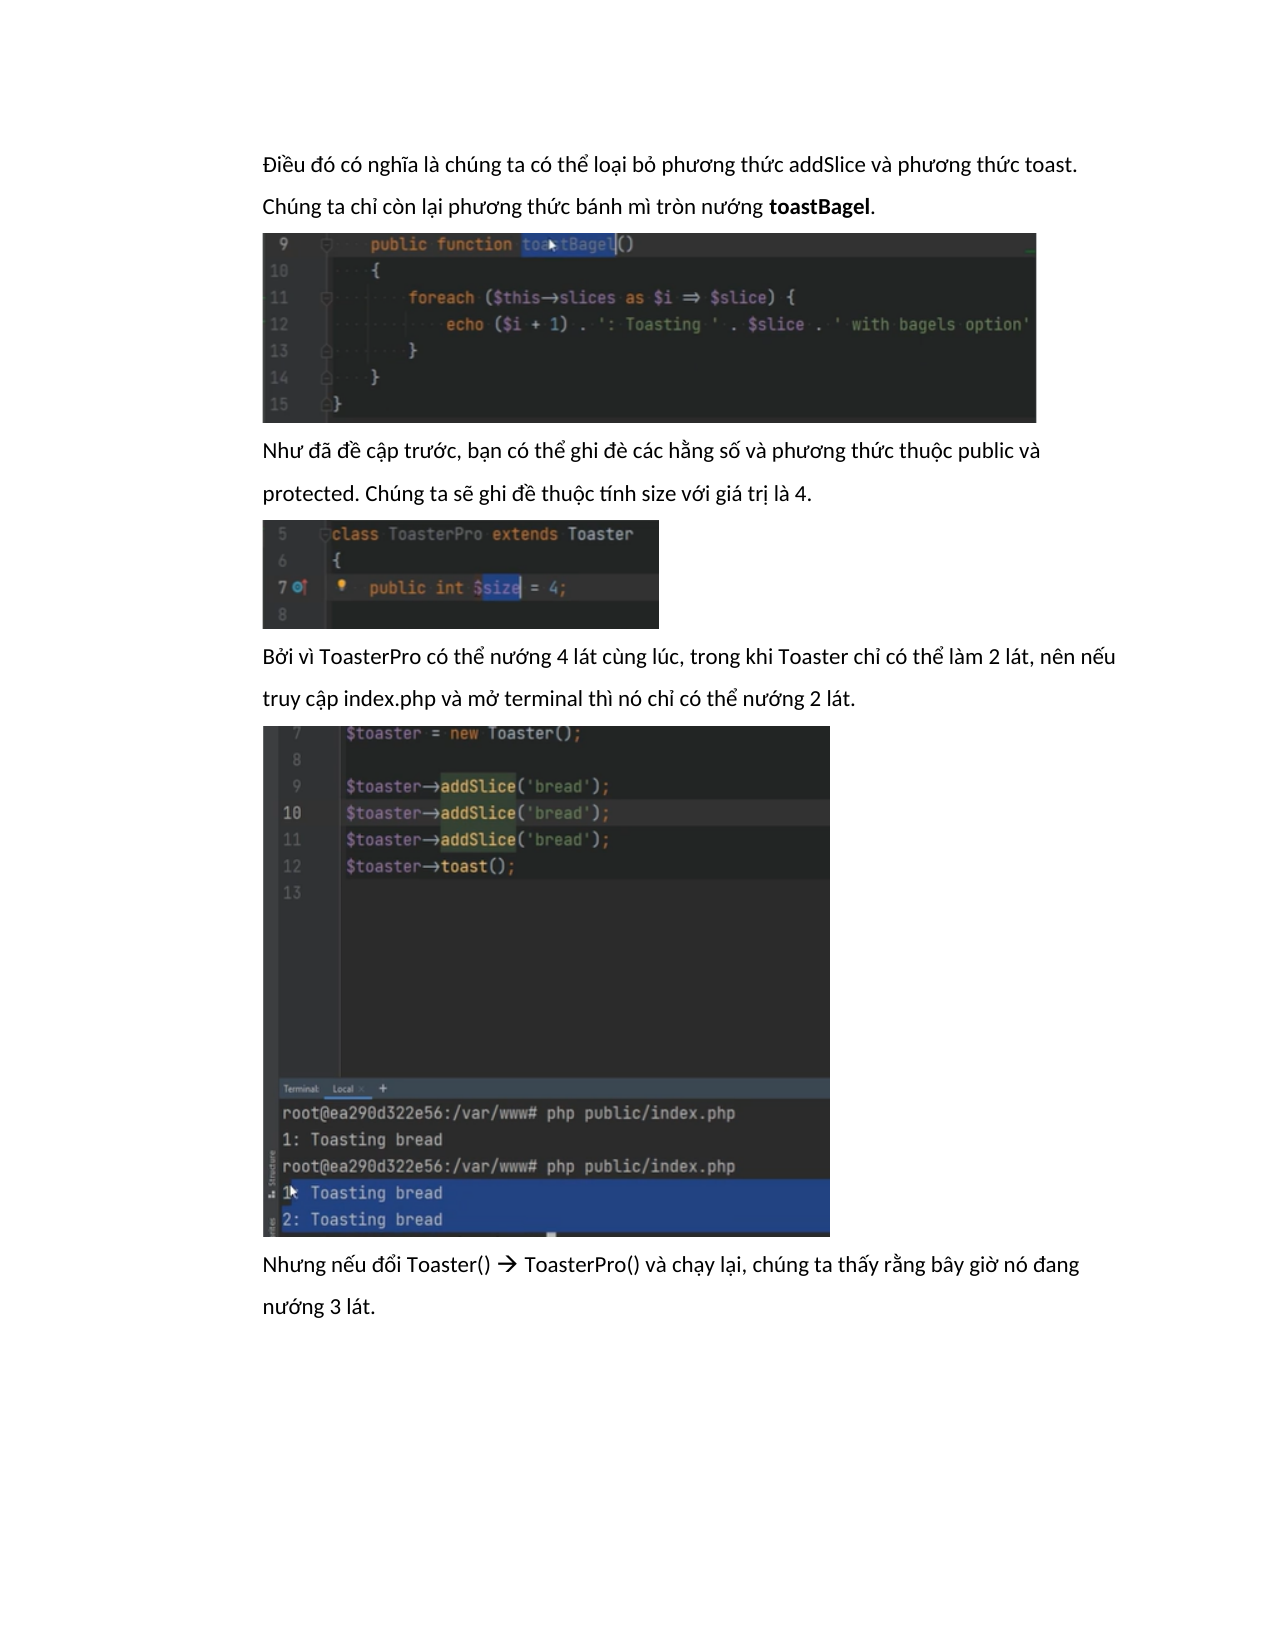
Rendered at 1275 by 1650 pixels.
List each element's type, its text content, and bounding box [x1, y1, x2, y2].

list Điều đó có nghĩa là chúng ta có thể loại bỏ phương thức addSlice và phương thức toast. Chúng ta chỉ còn lại phương thức bánh mì tròn nướng toastBagel. [262, 150, 1125, 220]
picture [262, 233, 1037, 423]
list Bởi vì ToasterPro có thể nướng 4 lát cùng lúc, trong khi Toaster chỉ có thể làm 2 lát, nên nếu truy cập index.php và mở terminal thì nó chỉ có thể nướng 2 lát. [262, 642, 1125, 712]
picture [262, 520, 659, 629]
list Nhưng nếu đổi Toaster() ToasterPro() và chạy lại, chúng ta thấy rằng bây giờ nó đang nướng 3 lát. [262, 1250, 1125, 1320]
list Như đã đề cập trước, bạn có thể ghi đè các hằng số và phương thức thuộc public và protected. Chúng ta sẽ ghi đề thuộc tính size với giá trị là 4. [262, 437, 1125, 507]
picture [262, 726, 830, 1237]
